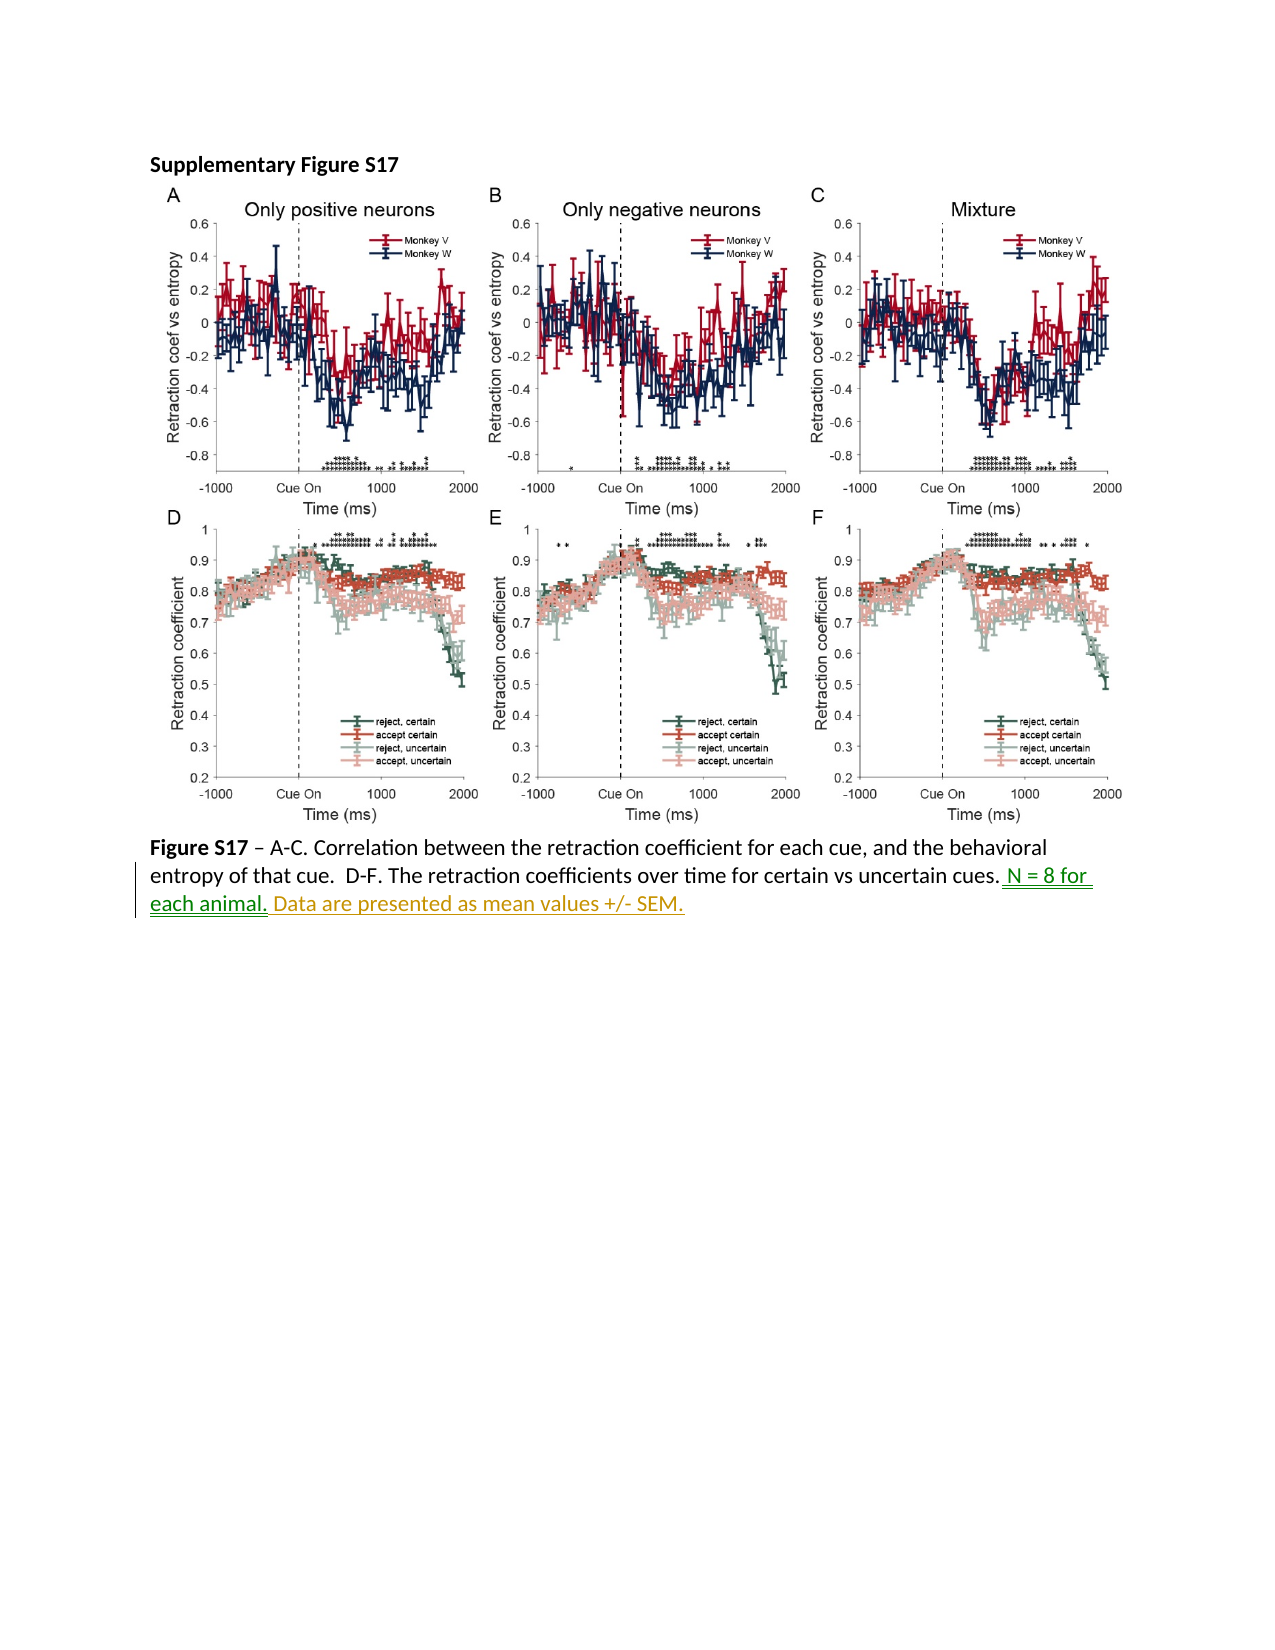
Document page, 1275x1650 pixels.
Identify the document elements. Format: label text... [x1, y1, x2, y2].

text Figure S17 – A-C. Correlation between the retraction coefficient for each cue, and the behavioral entropy of that cue. D-F. The retraction coefficients over time for certain vs uncertain cues. [150, 833, 1125, 918]
text Supplementary Figure S17 [150, 150, 1125, 178]
picture [150, 178, 1124, 834]
